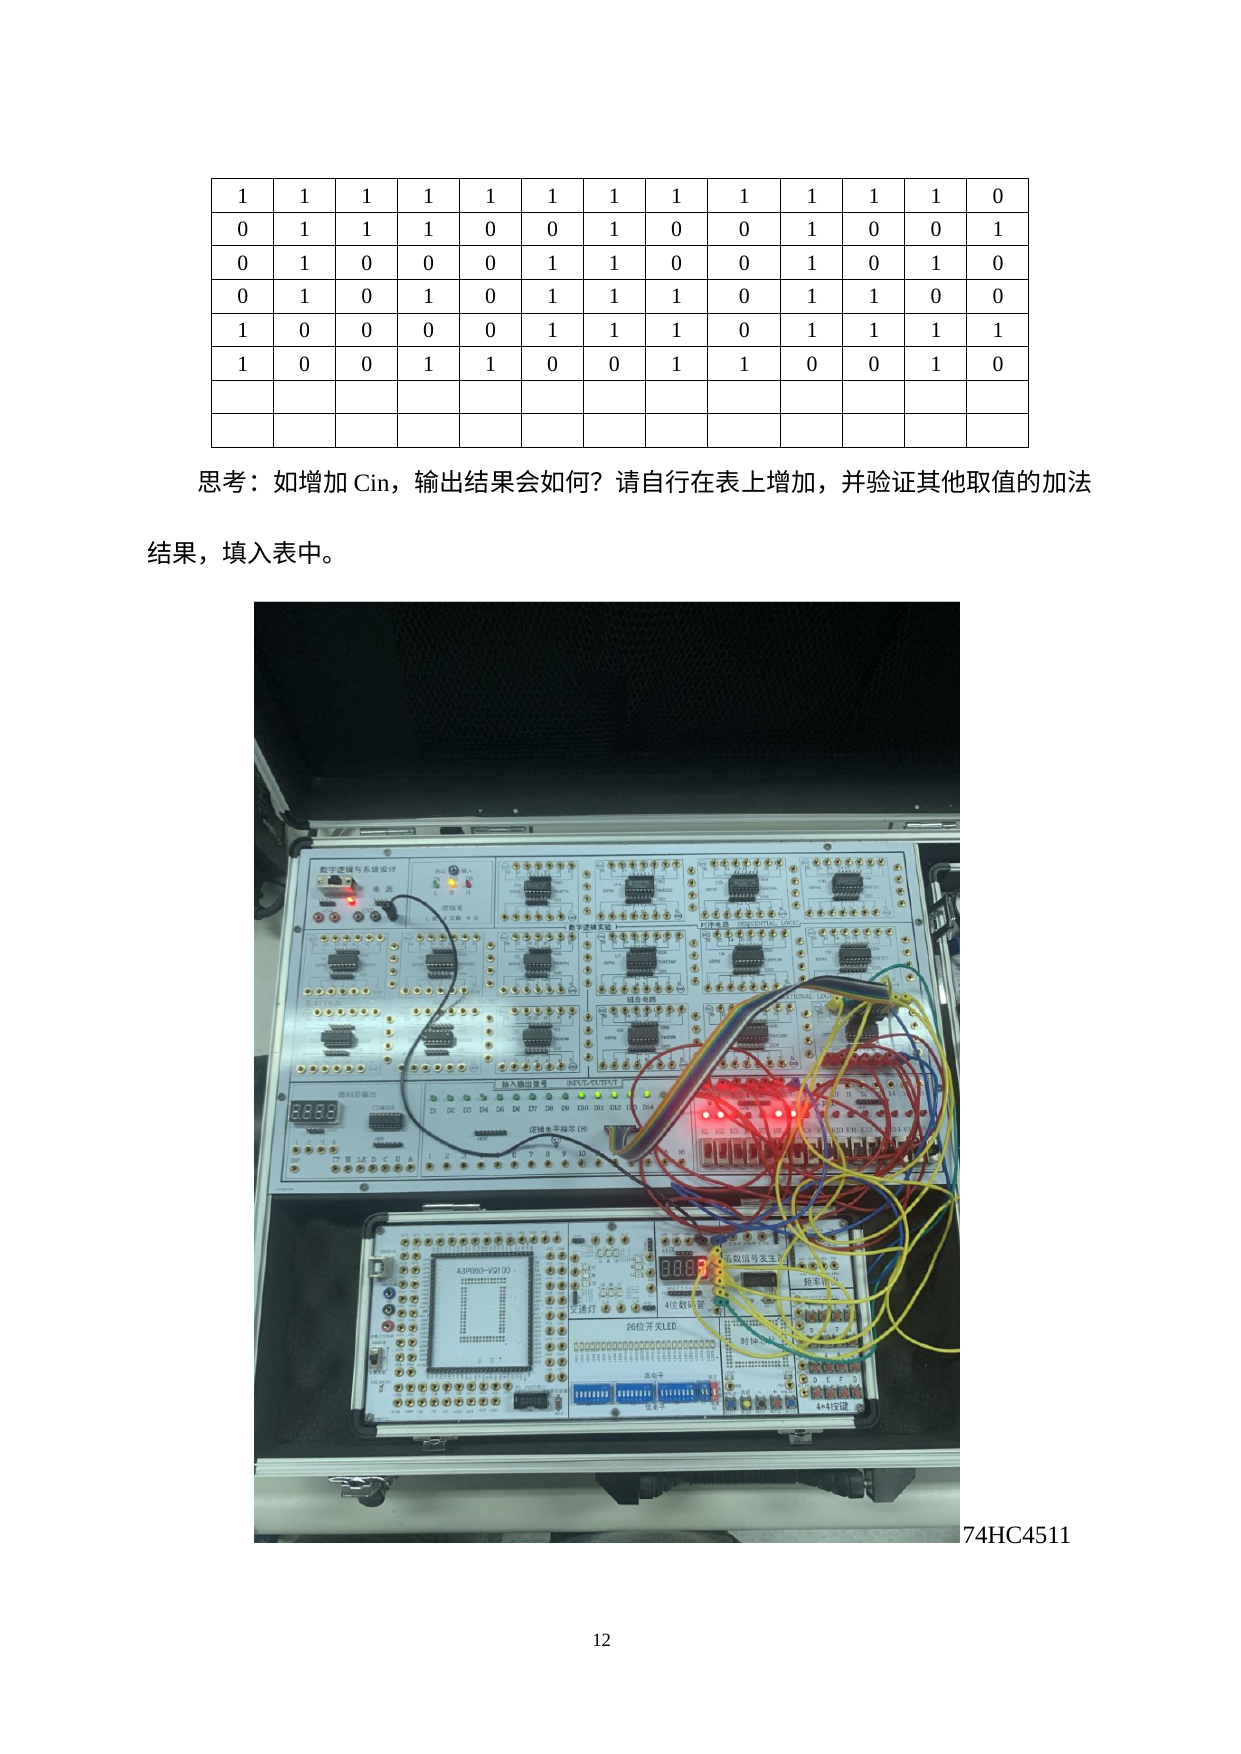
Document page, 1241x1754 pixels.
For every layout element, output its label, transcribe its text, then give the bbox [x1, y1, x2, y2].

table_cell 0 [967, 347, 1028, 379]
table_cell 0 [646, 213, 707, 245]
table_cell 0 [584, 347, 645, 379]
table_cell 0 [522, 347, 583, 379]
table_cell [781, 414, 842, 447]
table_cell 0 [336, 246, 397, 279]
table_cell 1 [781, 314, 842, 346]
table_cell 0 [336, 314, 397, 346]
table_cell 1 [781, 246, 842, 279]
table_cell [522, 414, 583, 447]
table_cell 1 [398, 280, 459, 312]
table_cell 1 [843, 280, 904, 312]
table_cell 0 [522, 213, 583, 245]
table_cell 0 [212, 280, 273, 312]
table_cell 1 [584, 314, 645, 346]
table_cell 0 [967, 280, 1028, 312]
table_cell 0 [398, 314, 459, 346]
table_cell 0 [460, 280, 521, 312]
table_cell 1 [212, 179, 273, 212]
table_cell [584, 381, 645, 413]
table_cell [708, 381, 780, 413]
table_cell 1 [967, 314, 1028, 346]
table_cell 1 [274, 179, 335, 212]
table_cell 1 [646, 314, 707, 346]
table_cell 1 [646, 280, 707, 312]
table_cell 1 [460, 347, 521, 379]
table_cell 1 [905, 314, 966, 346]
table_cell 1 [212, 347, 273, 379]
table_cell 1 [646, 179, 707, 212]
table_cell [843, 381, 904, 413]
table_cell 0 [905, 280, 966, 312]
table_cell 0 [781, 347, 842, 379]
table_cell 0 [843, 246, 904, 279]
table_cell [967, 381, 1028, 413]
table_cell 1 [584, 280, 645, 312]
table_cell 1 [967, 213, 1028, 245]
table_cell [398, 414, 459, 447]
table_cell 1 [212, 314, 273, 346]
table_cell 0 [274, 347, 335, 379]
table_cell 1 [274, 246, 335, 279]
table_cell 1 [398, 213, 459, 245]
table_cell [274, 414, 335, 447]
table_cell 0 [905, 213, 966, 245]
table_cell 1 [905, 179, 966, 212]
text 思考：如增加Cin，输出结果会如何？请自行在表上增加，并验证其他取值的加法结果，填入表中。 [148, 448, 1092, 584]
table_cell [398, 381, 459, 413]
table_cell 0 [460, 213, 521, 245]
table_cell 0 [708, 246, 780, 279]
table_cell [708, 414, 780, 447]
table_cell 1 [522, 179, 583, 212]
table_cell 1 [274, 213, 335, 245]
table_cell [274, 381, 335, 413]
table_cell 1 [398, 347, 459, 379]
table_cell 1 [781, 280, 842, 312]
table_cell 0 [336, 347, 397, 379]
table_cell 1 [460, 179, 521, 212]
table_cell 1 [646, 347, 707, 379]
table_cell 1 [708, 179, 780, 212]
picture [254, 603, 960, 1542]
table_cell [212, 381, 273, 413]
table_cell 1 [781, 213, 842, 245]
table_cell 1 [843, 179, 904, 212]
table_cell [905, 414, 966, 447]
table_cell 0 [708, 213, 780, 245]
table_cell [967, 414, 1028, 447]
table_cell 1 [781, 179, 842, 212]
table_cell [522, 381, 583, 413]
table_cell 0 [967, 179, 1028, 212]
table_cell [212, 414, 273, 447]
table_cell [460, 414, 521, 447]
table_cell 1 [336, 179, 397, 212]
table_cell [905, 381, 966, 413]
table_cell 0 [274, 314, 335, 346]
table_cell [336, 381, 397, 413]
table_cell 1 [905, 246, 966, 279]
table_cell 0 [843, 213, 904, 245]
table_cell 0 [398, 246, 459, 279]
table_cell 1 [398, 179, 459, 212]
table_cell [646, 414, 707, 447]
table_cell 1 [522, 280, 583, 312]
table_cell 1 [584, 213, 645, 245]
table_cell 0 [212, 246, 273, 279]
table_cell 0 [460, 246, 521, 279]
table_cell 0 [212, 213, 273, 245]
table_cell 1 [522, 246, 583, 279]
table_cell 1 [584, 246, 645, 279]
table_cell [843, 414, 904, 447]
table_cell [584, 414, 645, 447]
table_cell 0 [843, 347, 904, 379]
table_cell [646, 381, 707, 413]
table_cell 0 [336, 280, 397, 312]
table_cell [781, 381, 842, 413]
table_cell 0 [460, 314, 521, 346]
table_cell 1 [584, 179, 645, 212]
table_cell 1 [522, 314, 583, 346]
table_cell 1 [274, 280, 335, 312]
table_cell 0 [708, 314, 780, 346]
table_cell 1 [336, 213, 397, 245]
table_cell 1 [905, 347, 966, 379]
table_cell [460, 381, 521, 413]
table_cell 1 [843, 314, 904, 346]
table_cell 0 [967, 246, 1028, 279]
table_cell 1 [708, 347, 780, 379]
table_cell 0 [708, 280, 780, 312]
table_cell [336, 414, 397, 447]
table_cell 0 [646, 246, 707, 279]
